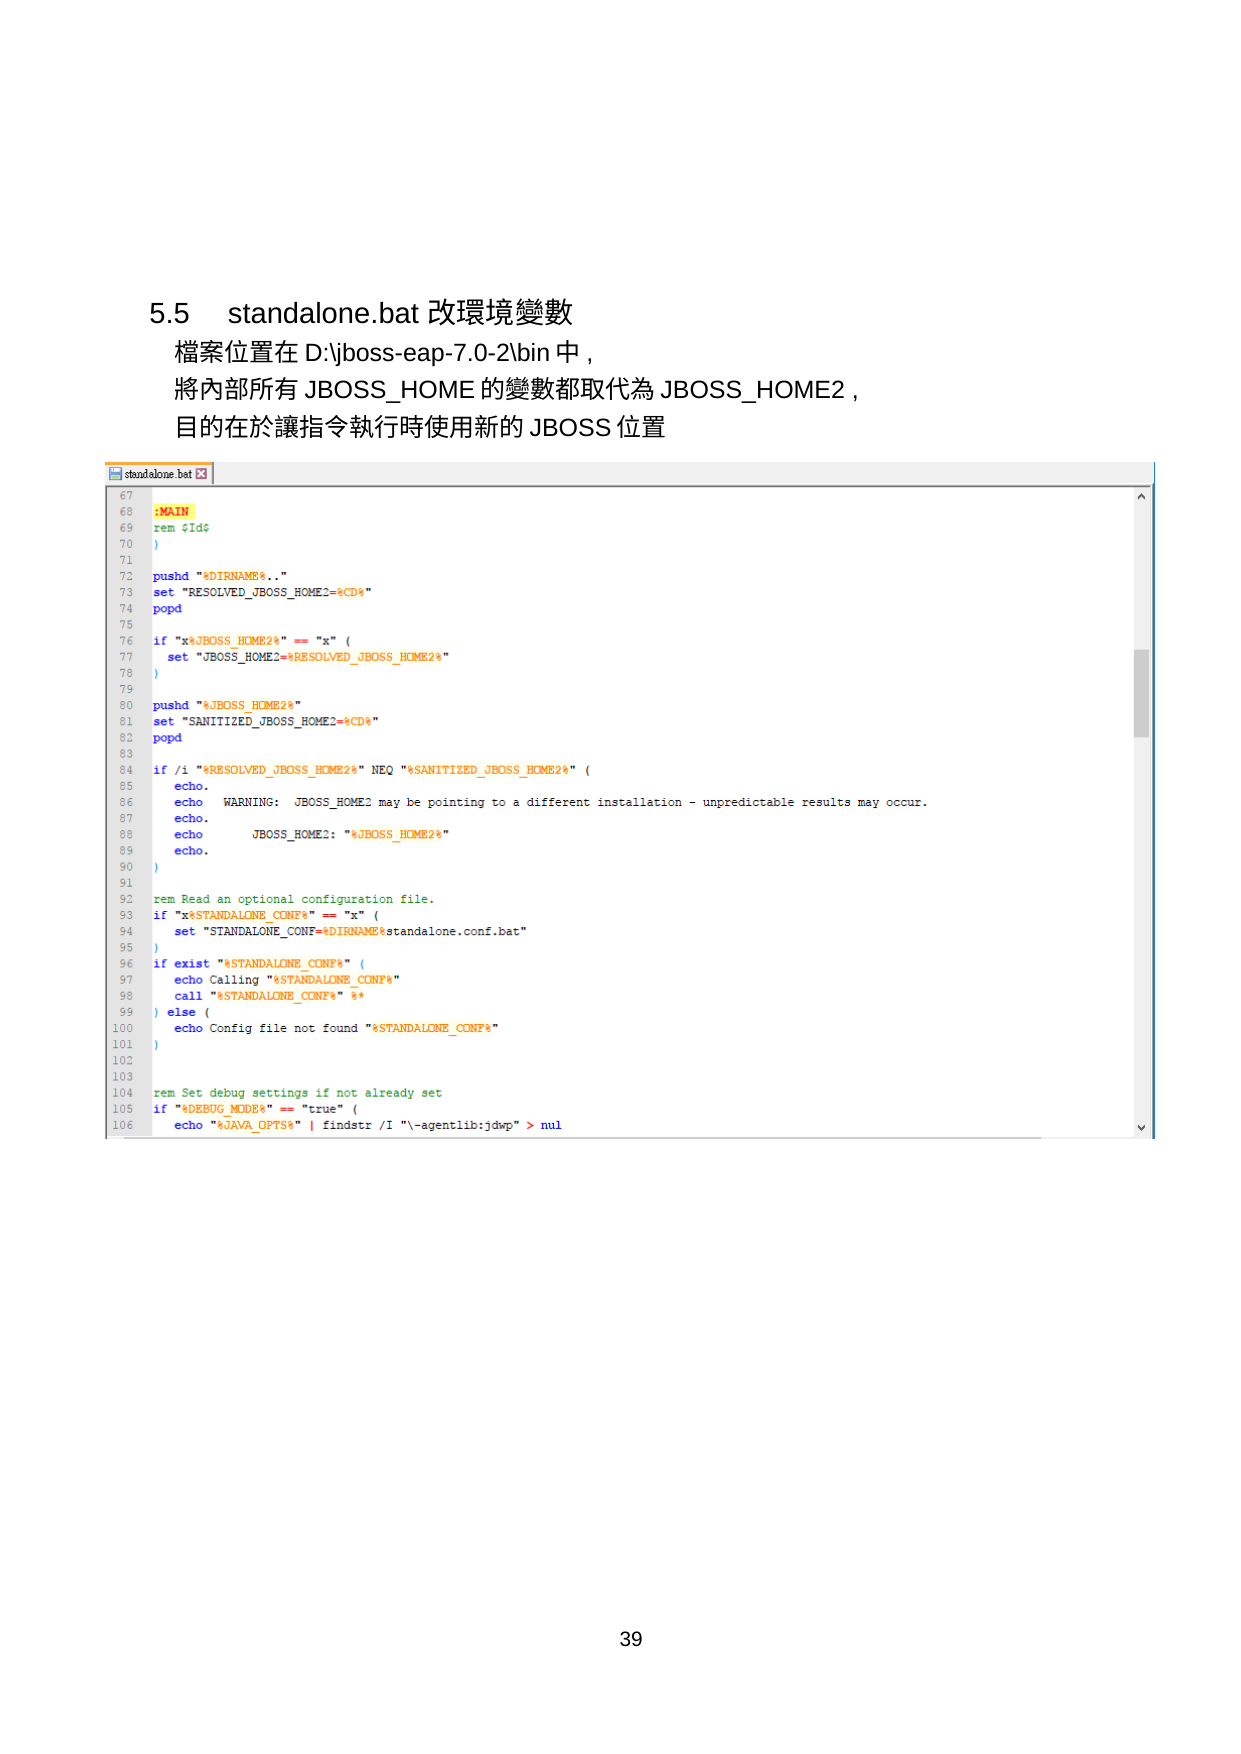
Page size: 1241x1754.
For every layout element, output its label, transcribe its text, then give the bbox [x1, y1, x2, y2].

text 將內部所有JBOSS_HOME的變數都取代為JBOSS_HOME2 , [105, 369, 1157, 407]
text 檔案位置在D:\jboss-eap-7.0-2\bin中 , [105, 332, 1157, 369]
picture [104, 462, 1155, 1139]
text 目的在於讓指令執行時使用新的JBOSS位置 [105, 407, 1157, 444]
subtitle standalone.bat 改環境變數 [149, 289, 1157, 332]
